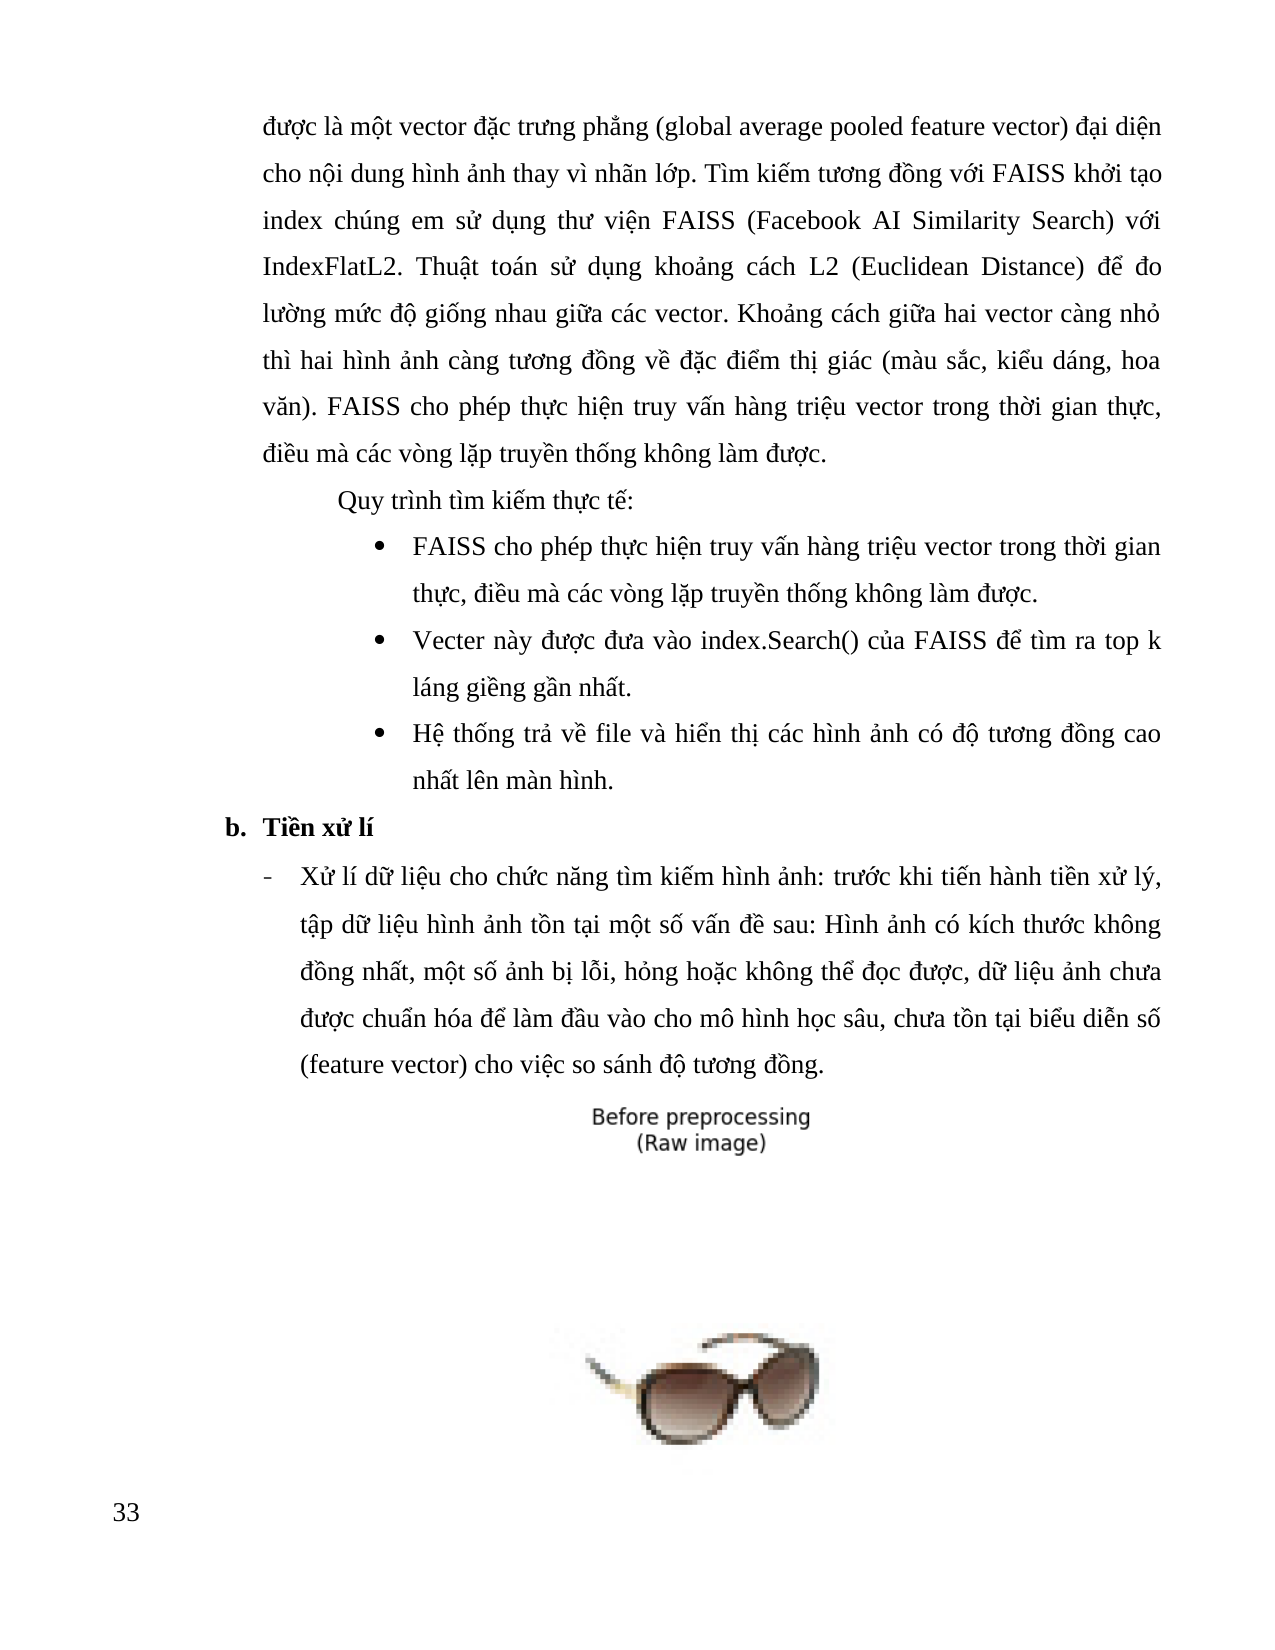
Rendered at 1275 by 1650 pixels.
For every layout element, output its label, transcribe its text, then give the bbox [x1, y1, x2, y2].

list FAISS cho phép thực hiện truy vấn hàng triệu vector trong thời gian thực, điều mà các vòng lặp truyền thống không làm được. [375, 530, 1162, 608]
list Vecter này được đưa vào index.Search() của FAISS để tìm ra top k láng giềng gần nhất. [375, 624, 1162, 702]
list Tiền xử lí [225, 811, 1162, 842]
list Hệ thống trả về file và hiển thị các hình ảnh có độ tương đồng cao nhất lên màn hình. [375, 717, 1162, 795]
picture [537, 1096, 901, 1497]
text Quy trình tìm kiếm thực tế: [262, 484, 1162, 515]
list Xử lí dữ liệu cho chức năng tìm kiếm hình ảnh: trước khi tiến hành tiền xử lý, tập dữ liệu hình ảnh tồn tại một số vấn đề sau: Hình ảnh có kích thước không đồng nhất, một số ảnh bị lỗi, hỏng hoặc không thể đọc được, dữ liệu ảnh chưa được chuẩn hóa để làm đầu vào cho mô hình học sâu, chưa tồn tại biểu diễn số (feature vector) cho việc so sánh độ tương đồng. [262, 857, 1162, 1080]
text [262, 110, 1162, 468]
